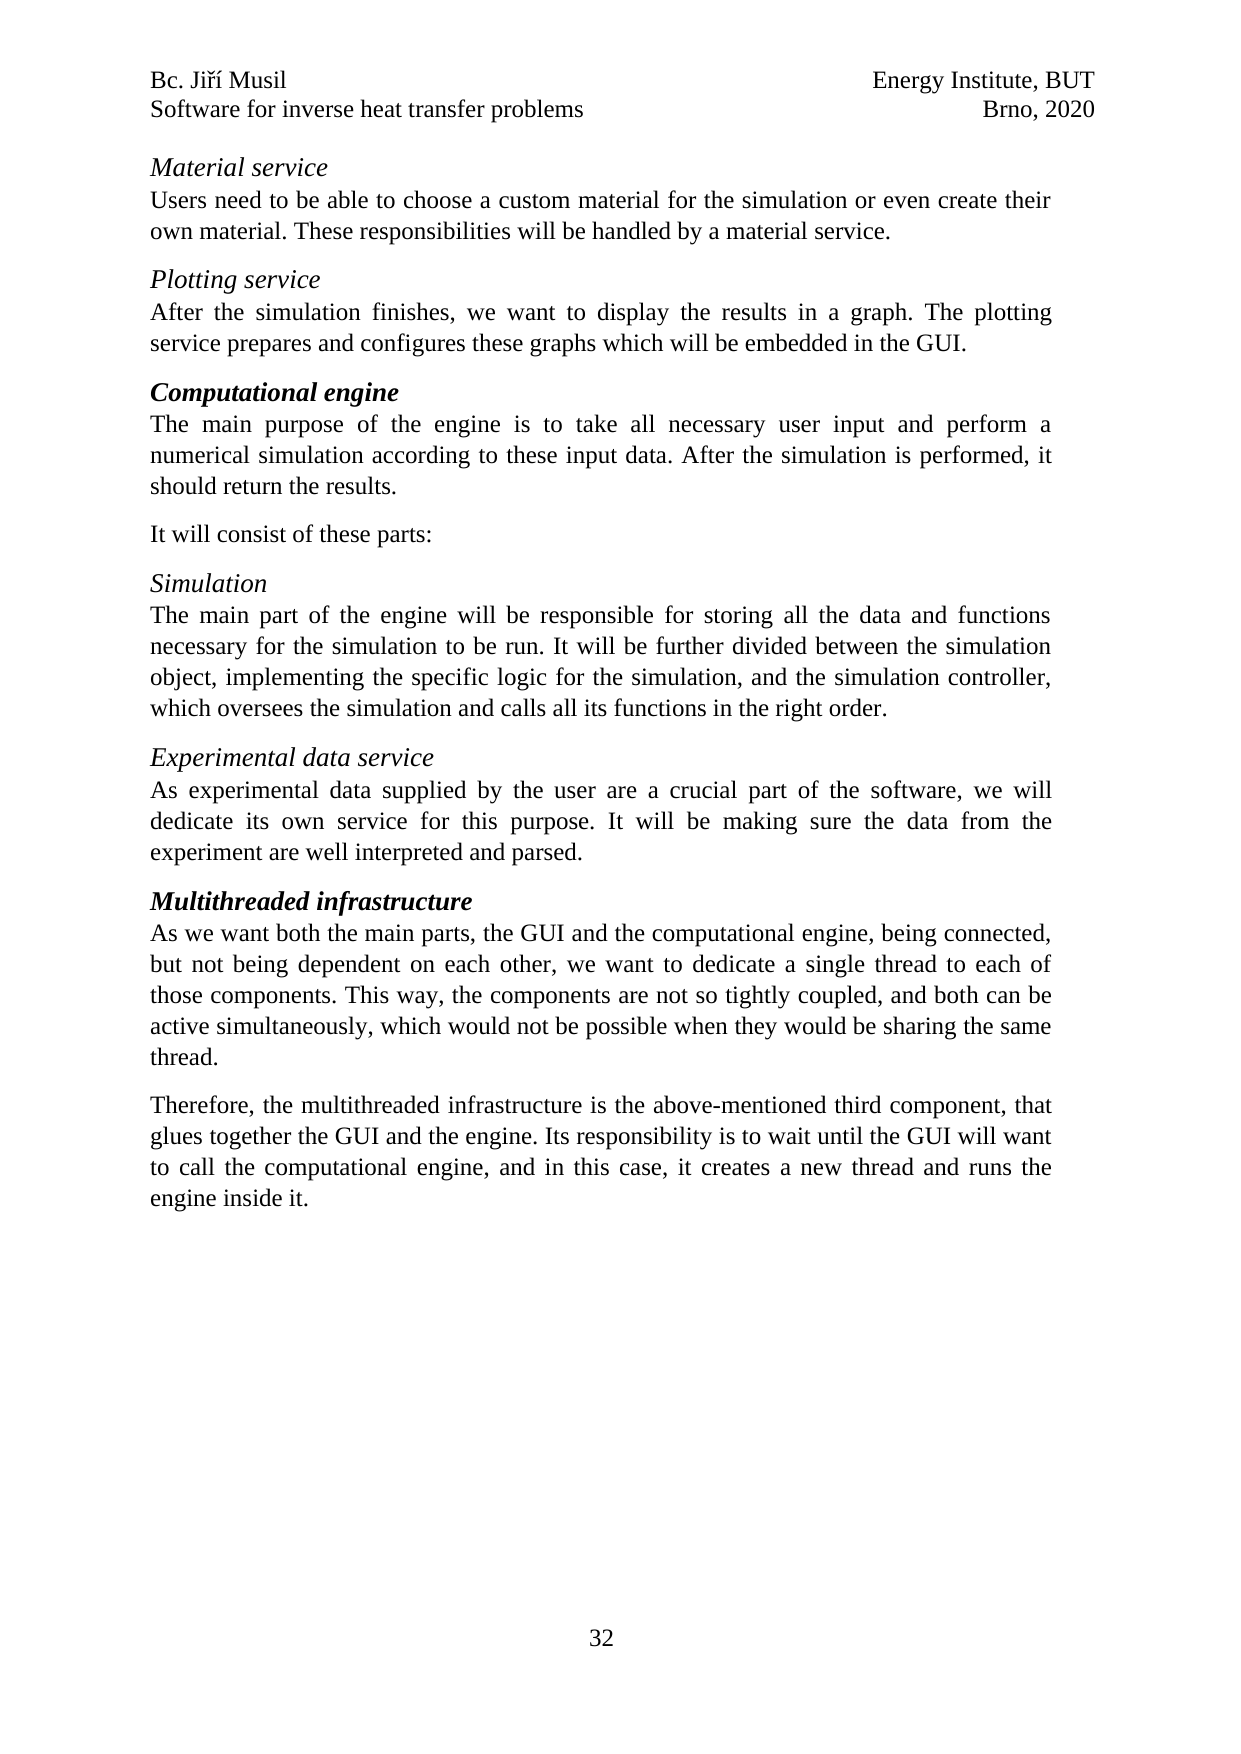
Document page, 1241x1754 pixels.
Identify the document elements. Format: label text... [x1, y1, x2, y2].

subtitle Computational engine [150, 376, 1053, 407]
subtitle Plotting service [150, 263, 1053, 295]
text After the simulation finishes, we want to display the results in a graph. The plotting service prepares and configures these graphs which will be embedded in the GUI. [150, 297, 1053, 357]
text Therefore, the multithreaded infrastructure is the above-mentioned third component, that glues together the GUI and the engine. Its responsibility is to wait until the GUI will want to call the computational engine, and in this case, it creates a new thread and runs the engine inside it. [150, 1090, 1053, 1212]
subtitle Simulation [150, 567, 1053, 598]
subtitle Experimental data service [150, 741, 1053, 772]
text It will consist of these parts: [150, 519, 1053, 548]
text The main part of the engine will be responsible for storing all the data and functions necessary for the simulation to be run. It will be further divided between the simulation object, implementing the specific logic for the simulation, and the simulation controller, which oversees the simulation and calls all its functions in the right order. [150, 600, 1053, 722]
text The main purpose of the engine is to take all necessary user input and perform a numerical simulation according to these input data. After the simulation is performed, it should return the results. [150, 409, 1053, 500]
text Users need to be able to choose a custom material for the simulation or even create their own material. These responsibilities will be handled by a material service. [150, 185, 1053, 244]
subtitle Multithreaded infrastructure [150, 884, 1053, 916]
text As we want both the main parts, the GUI and the computational engine, being connected, but not being dependent on each other, we want to dedicate a single thread to each of those components. This way, the components are not so tightly coupled, and both can be active simultaneously, which would not be possible when they would be sharing the same thread. [150, 918, 1053, 1071]
text As experimental data supplied by the user are a crucial part of the software, we will dedicate its own service for this purpose. It will be making sure the data from the experiment are well interpreted and parsed. [150, 775, 1053, 866]
subtitle Material service [150, 151, 1053, 182]
